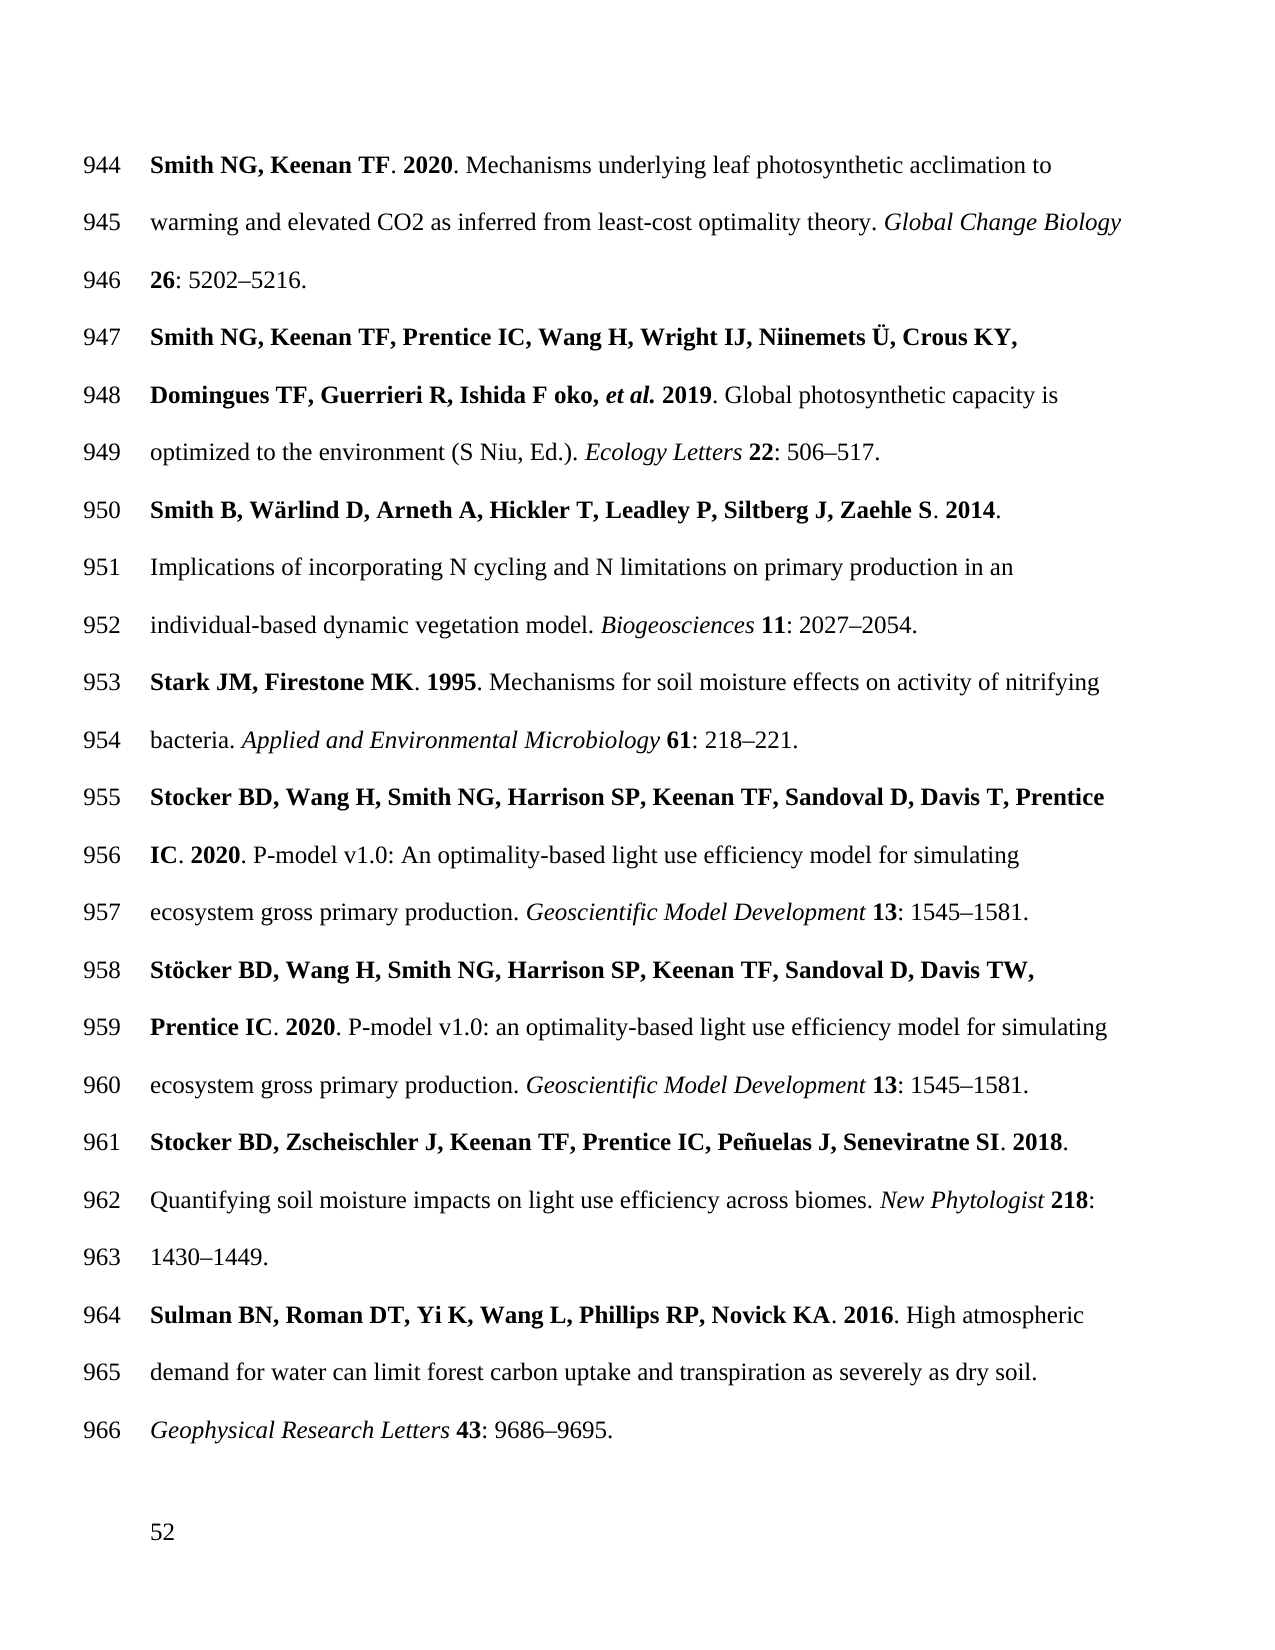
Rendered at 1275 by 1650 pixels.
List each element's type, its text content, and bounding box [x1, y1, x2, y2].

text Stöcker BD, Wang H, Smith NG, Harrison SP, Keenan TF, Sandoval D, Davis TW, Prentice IC. 2020. P-model v1.0: an optimality-based light use efficiency model for simulating ecosystem gross primary production. Geoscientific Model Development 13: 1545–1581. [150, 955, 1125, 1099]
text Smith B, Wärlind D, Arneth A, Hickler T, Leadley P, Siltberg J, Zaehle S. 2014. Implications of incorporating N cycling and N limitations on primary production in an individual-based dynamic vegetation model. Biogeosciences 11: 2027–2054. [150, 495, 1125, 639]
text Smith NG, Keenan TF, Prentice IC, Wang H, Wright IJ, Niinemets Ü, Crous KY, Domingues TF, Guerrieri R, Ishida F oko, et al. 2019. Global photosynthetic capacity is optimized to the environment (S Niu, Ed.). Ecology Letters 22: 506–517. [150, 322, 1125, 466]
text Stark JM, Firestone MK. 1995. Mechanisms for soil moisture effects on activity of nitrifying bacteria. Applied and Environmental Microbiology 61: 218–221. [150, 667, 1125, 754]
text Stocker BD, Wang H, Smith NG, Harrison SP, Keenan TF, Sandoval D, Davis T, Prentice IC. 2020. P-model v1.0: An optimality-based light use efficiency model for simulating ecosystem gross primary production. Geoscientific Model Development 13: 1545–1581. [150, 782, 1125, 926]
text Smith NG, Keenan TF. 2020. Mechanisms underlying leaf photosynthetic acclimation to warming and elevated CO2 as inferred from least‐cost optimality theory. Global Change Biology 26: 5202–5216. [150, 150, 1125, 294]
text Sulman BN, Roman DT, Yi K, Wang L, Phillips RP, Novick KA. 2016. High atmospheric demand for water can limit forest carbon uptake and transpiration as severely as dry soil. Geophysical Research Letters 43: 9686–9695. [150, 1300, 1125, 1444]
text Stocker BD, Zscheischler J, Keenan TF, Prentice IC, Peñuelas J, Seneviratne SI. 2018. Quantifying soil moisture impacts on light use efficiency across biomes. New Phytologist 218: 1430–1449. [150, 1127, 1125, 1271]
